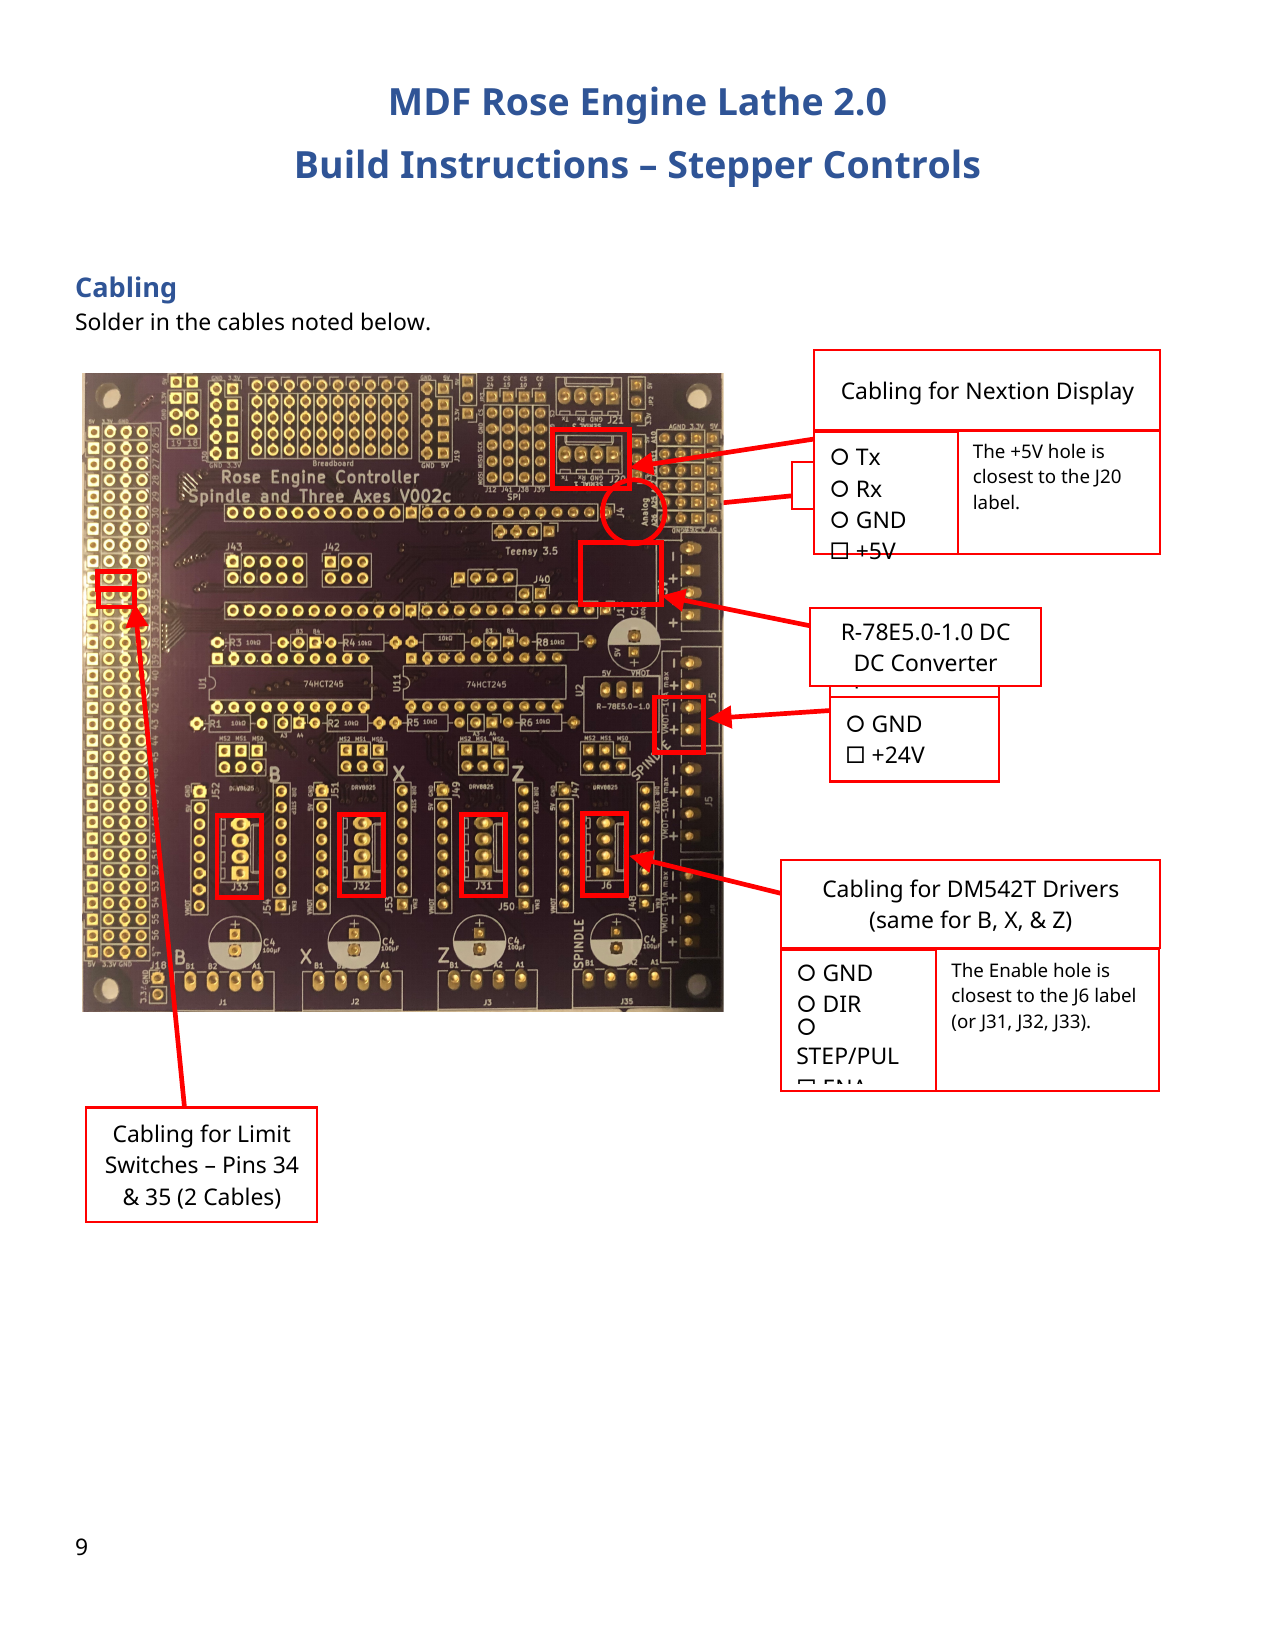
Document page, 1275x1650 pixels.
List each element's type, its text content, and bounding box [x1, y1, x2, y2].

text Solder in the cables noted below. [75, 306, 1200, 337]
subtitle Cabling [75, 269, 1200, 306]
